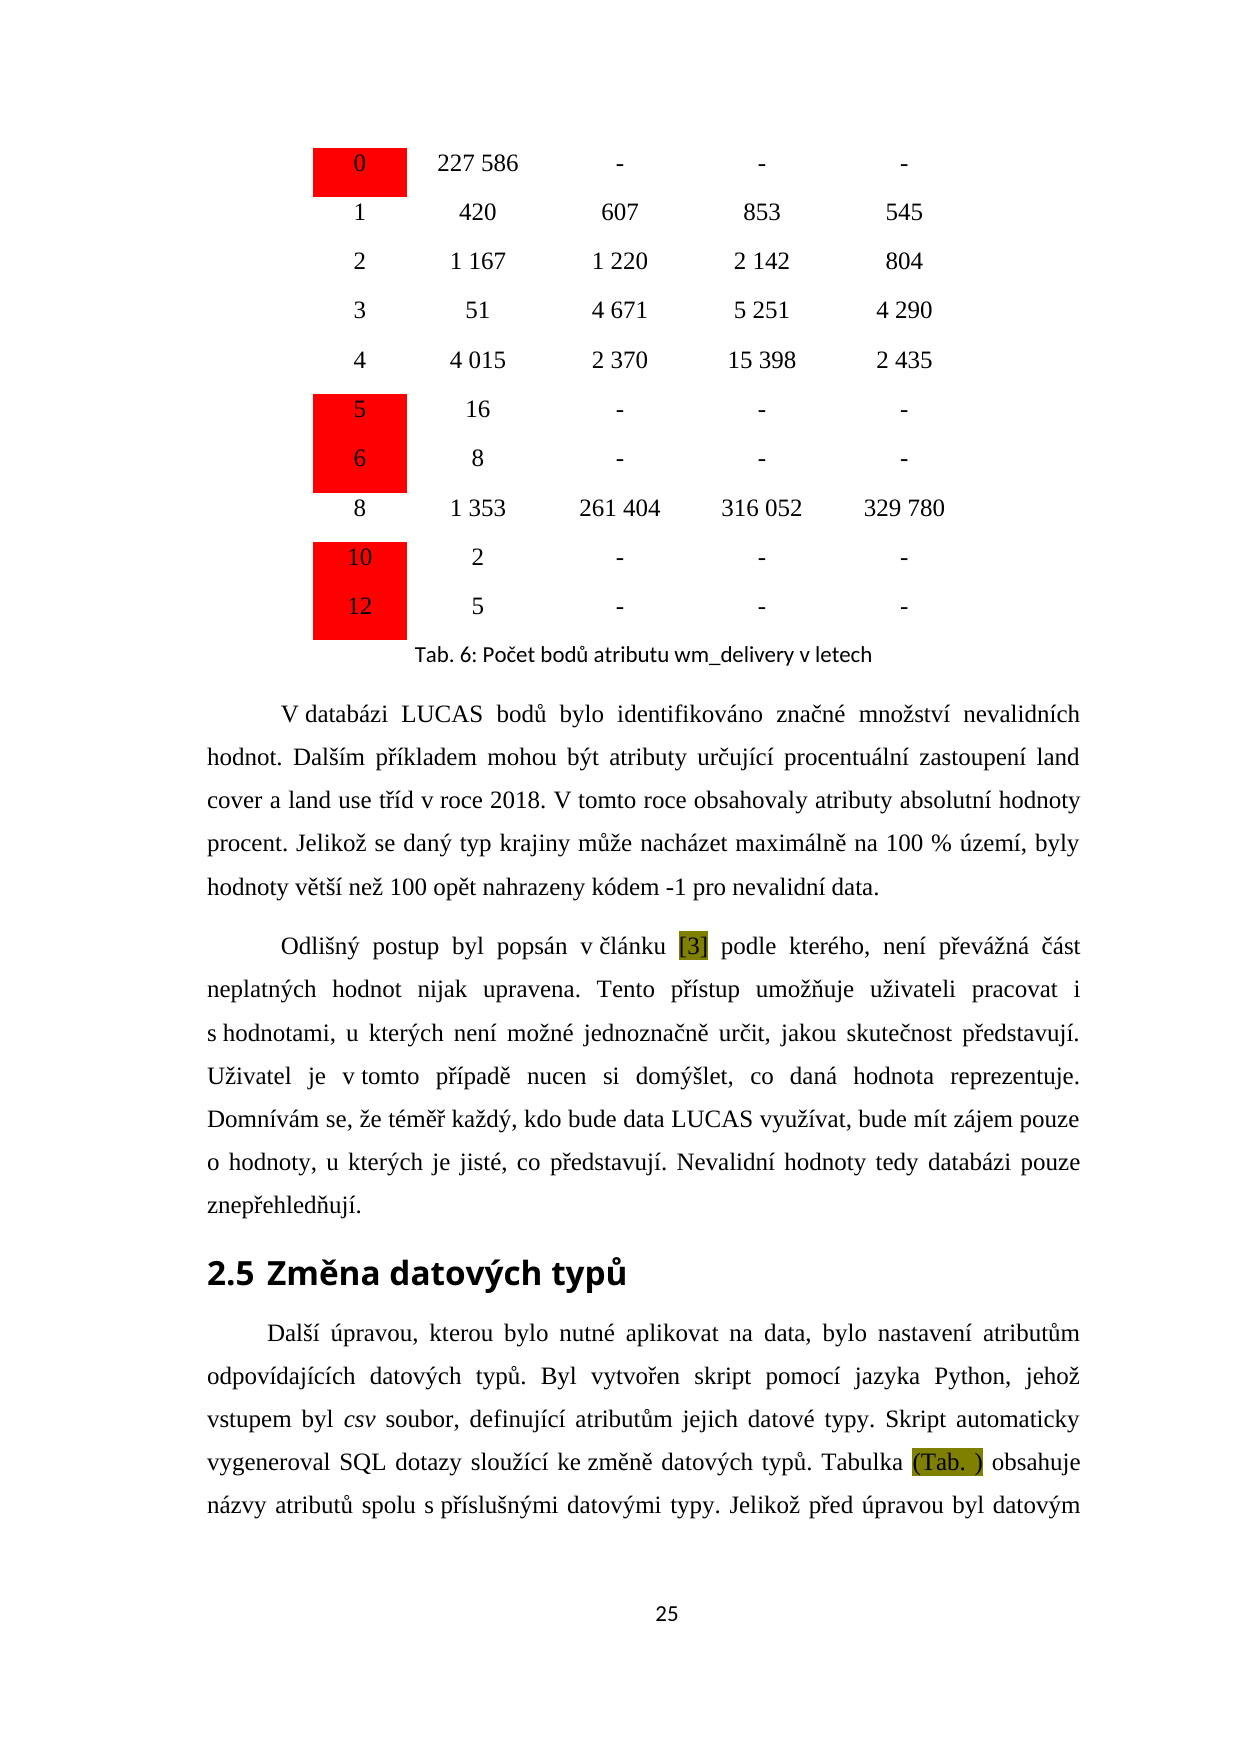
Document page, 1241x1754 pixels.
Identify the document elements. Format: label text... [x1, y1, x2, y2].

table_cell 607 [549, 197, 691, 246]
table_cell - [691, 542, 833, 591]
table_cell 329 780 [833, 493, 975, 542]
table_cell 8 [407, 443, 549, 493]
table_cell 51 [407, 296, 549, 345]
table_cell 5 [407, 591, 549, 640]
table_cell - [549, 591, 691, 640]
table_cell 12 [313, 591, 407, 640]
table_cell - [549, 148, 691, 197]
table_cell 5 251 [691, 296, 833, 345]
table_cell 2 [313, 246, 407, 296]
table_cell 2 370 [549, 345, 691, 394]
table_cell 2 142 [691, 246, 833, 296]
table_cell - [833, 443, 975, 493]
table_cell - [691, 148, 833, 197]
table_cell 4 671 [549, 296, 691, 345]
table_cell - [549, 394, 691, 443]
table_cell 1 167 [407, 246, 549, 296]
table_cell 16 [407, 394, 549, 443]
table_cell - [549, 542, 691, 591]
table_cell 2 [407, 542, 549, 591]
table_cell 2 435 [833, 345, 975, 394]
table_cell 4 290 [833, 296, 975, 345]
table_cell 4 015 [407, 345, 549, 394]
table_cell 0 [313, 148, 407, 197]
table_cell - [549, 443, 691, 493]
table_cell - [691, 591, 833, 640]
table_cell 6 [313, 443, 407, 493]
table_cell 227 586 [407, 148, 549, 197]
table_cell - [833, 591, 975, 640]
table_cell 1 353 [407, 493, 549, 542]
table_cell 5 [313, 394, 407, 443]
table_cell 420 [407, 197, 549, 246]
table_cell 4 [313, 345, 407, 394]
text V databázi LUCAS bodů bylo identifikováno značné množství nevalidních hodnot. Dalším příkladem mohou být atributy určující procentuální zastoupení land cover a land use tříd v roce 2018. V tomto roce obsahovaly atributy absolutní hodnoty procent. Jelikož se daný typ krajiny může nacházet maximálně na 100 % území, byly hodnoty větší než 100 opět nahrazeny kódem -1 pro nevalidní data. [207, 699, 1081, 900]
table_cell 316 052 [691, 493, 833, 542]
table_cell 804 [833, 246, 975, 296]
table_cell - [833, 394, 975, 443]
table_cell 8 [313, 493, 407, 542]
table_cell 10 [313, 542, 407, 591]
table_cell 261 404 [549, 493, 691, 542]
table_cell 15 398 [691, 345, 833, 394]
table_cell 1 [313, 197, 407, 246]
table_cell 1 220 [549, 246, 691, 296]
subtitle Změna datových typů [207, 1250, 1081, 1295]
table_cell - [691, 394, 833, 443]
table_cell 853 [691, 197, 833, 246]
table_cell 545 [833, 197, 975, 246]
table_cell - [691, 443, 833, 493]
text Odlišný postup byl popsán v článku [3] podle kterého, není převážná část neplatných hodnot nijak upravena. Tento přístup umožňuje uživateli pracovat i s hodnotami, u kterých není možné jednoznačně určit, jakou skutečnost představují. Uživatel je v tomto případě nucen si domýšlet, co daná hodnota reprezentuje. Domnívám se, že téměř každý, kdo bude data LUCAS využívat, bude mít zájem pouze o hodnoty, u kterých je jisté, co představují. Nevalidní hodnoty tedy databázi pouze znepřehledňují. [207, 931, 1081, 1219]
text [207, 1318, 1081, 1519]
table_cell 3 [313, 296, 407, 345]
table_cell - [833, 148, 975, 197]
table_cell - [833, 542, 975, 591]
